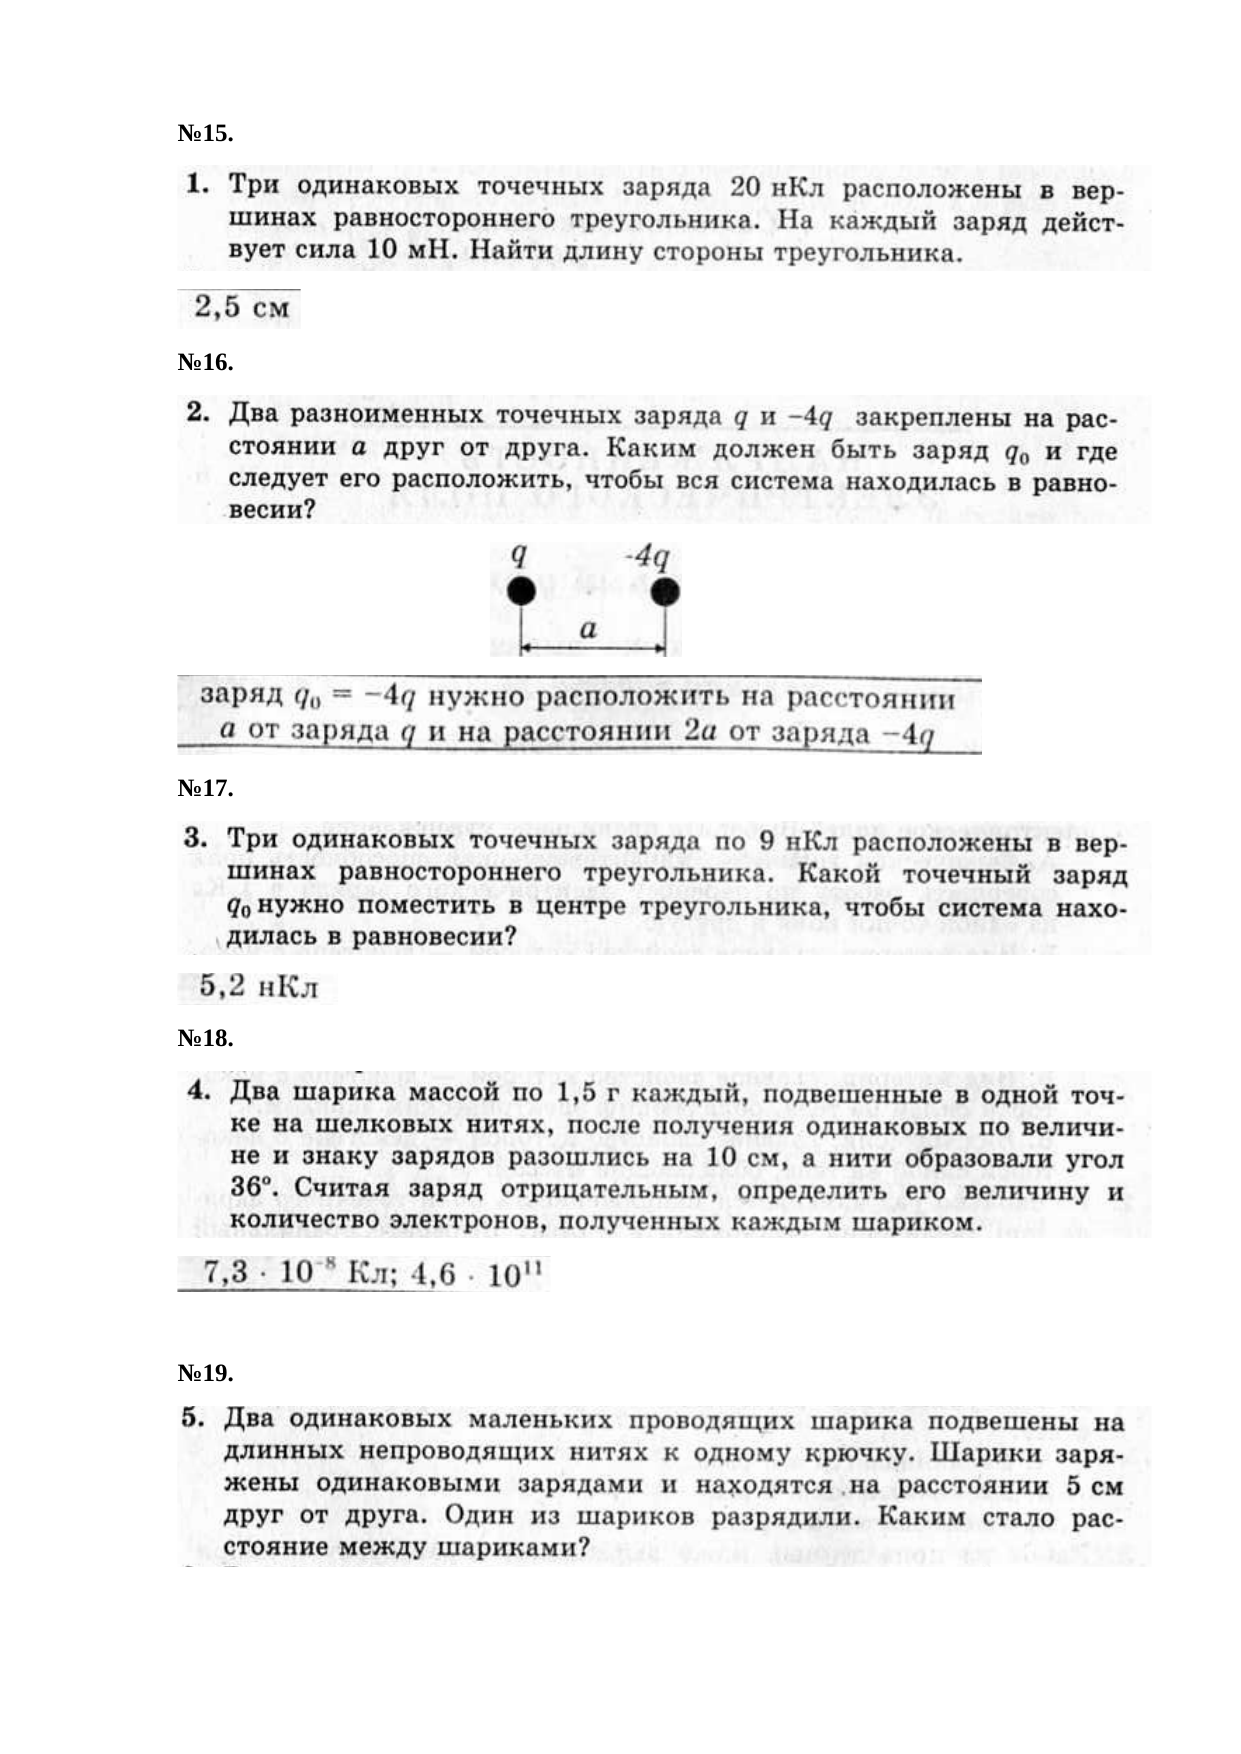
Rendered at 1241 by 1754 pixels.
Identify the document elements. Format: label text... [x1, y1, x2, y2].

text №16. [177, 347, 1152, 376]
text №19. [177, 1358, 1152, 1387]
text №17. [177, 773, 1152, 802]
text №18. [177, 1023, 1152, 1052]
text №15. [177, 118, 1152, 147]
